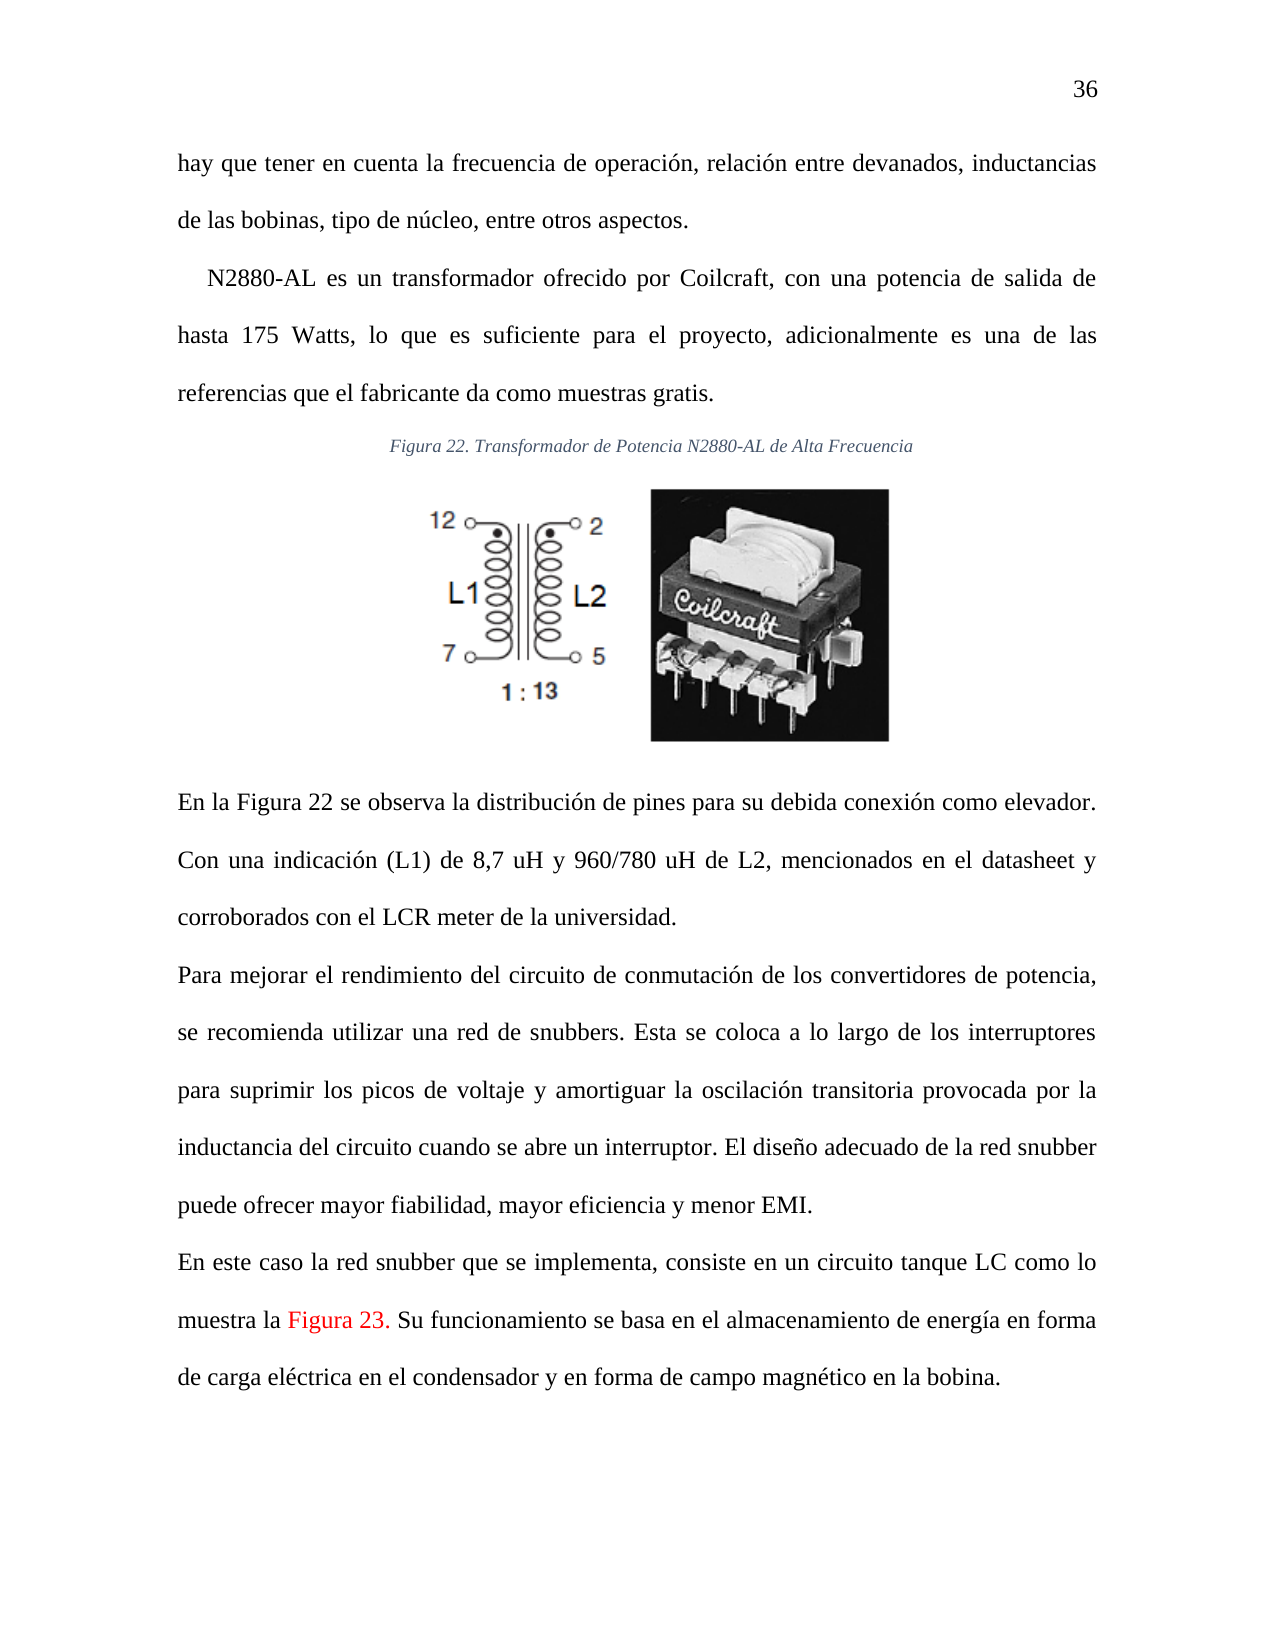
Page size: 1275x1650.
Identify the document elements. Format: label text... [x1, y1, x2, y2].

text En la Figura 22 se observa la distribución de pines para su debida conexión como elevador. Con una indicación (L1) de 8,7 uH y 960/780 uH de L2, mencionados en el datasheet y corroborados con el LCR meter de la universidad. [177, 787, 1098, 931]
text N2880-AL es un transformador ofrecido por Coilcraft, con una potencia de salida de hasta 175 Watts, lo que es suficiente para el proyecto, adicionalmente es una de las referencias que el fabricante da como muestras gratis. [177, 263, 1098, 406]
text Figura 23. Transformador de Potencia N2880-AL de Alta Frecuencia [207, 435, 1098, 457]
text Para mejorar el rendimiento del circuito de conmutación de los convertidores de potencia, se recomienda utilizar una red de snubbers. Esta se coloca a lo largo de los interruptores para suprimir los picos de voltaje y amortiguar la oscilación transitoria provocada por la inductancia del circuito cuando se abre un interruptor. El diseño adecuado de la red snubber puede ofrecer mayor fiabilidad, mayor eficiencia y menor EMI. [177, 960, 1098, 1219]
text En este caso la red snubber que se implementa, consiste en un circuito tanque LC como lo muestra la Figura 23. Su funcionamiento se basa en el almacenamiento de energía en forma de carga eléctrica en el condensador y en forma de campo magnético en la bobina. [177, 1247, 1098, 1391]
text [177, 148, 1098, 234]
picture [407, 477, 897, 759]
